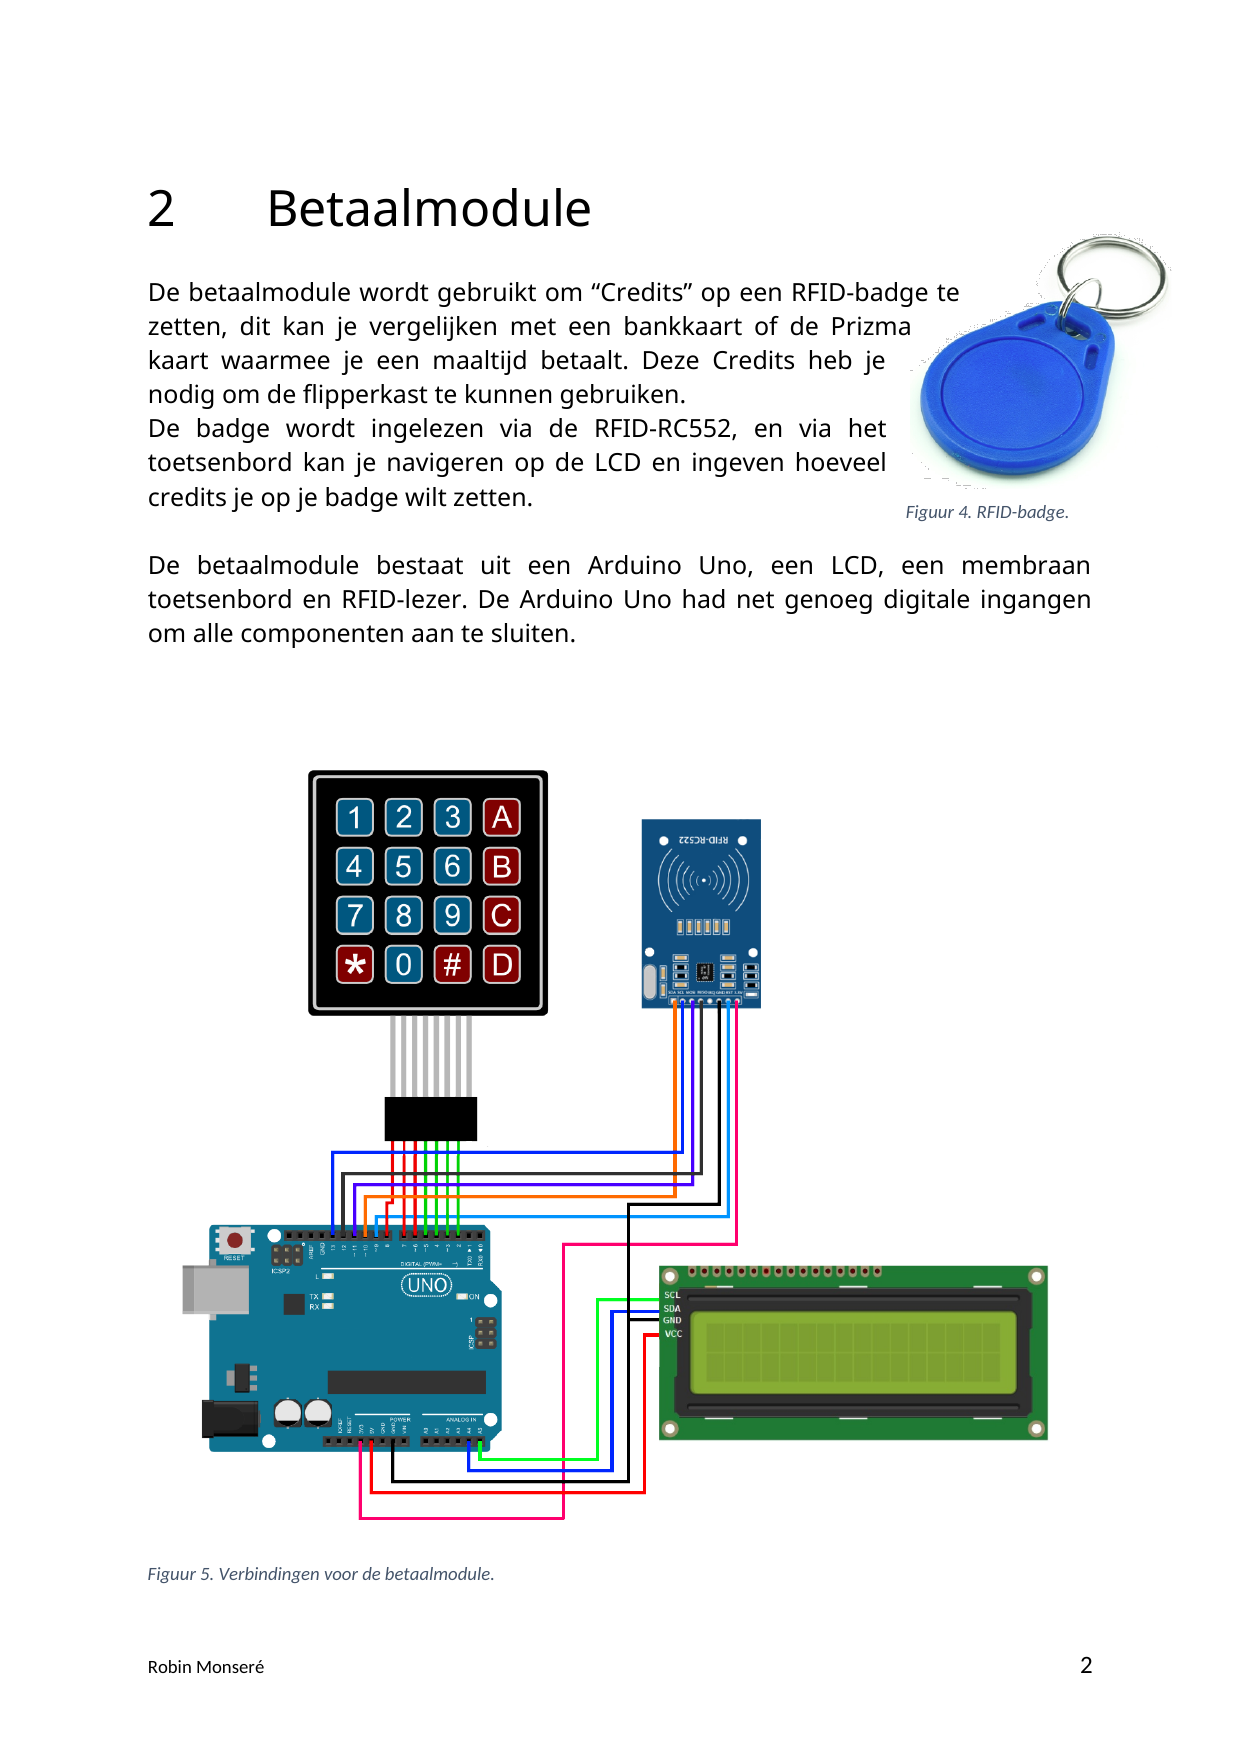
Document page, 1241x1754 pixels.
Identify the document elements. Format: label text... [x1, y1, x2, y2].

text De badge wordt ingelezen via de RFID-RC552, en via het toetsenbord kan je navigeren op de LCD en ingeven hoeveel credits je op je badge wilt zetten. [148, 411, 1093, 513]
text De betaalmodule wordt gebruikt om “Credits” op een RFID-badge te zetten, dit kan je vergelijken met een bankkaart of de Prizma kaart waarmee je een maaltijd betaalt. Deze Credits heb je nodig om de flipperkast te kunnen gebruiken. [148, 275, 1025, 411]
text De betaalmodule bestaat uit een Arduino Uno, een LCD, een membraan toetsenbord en RFID-lezer. De Arduino Uno had net genoeg digitale ingangen om alle componenten aan te sluiten. [148, 547, 1093, 649]
picture [148, 706, 1093, 1553]
subtitle Betaalmodule [148, 173, 1093, 241]
picture [905, 222, 1172, 488]
